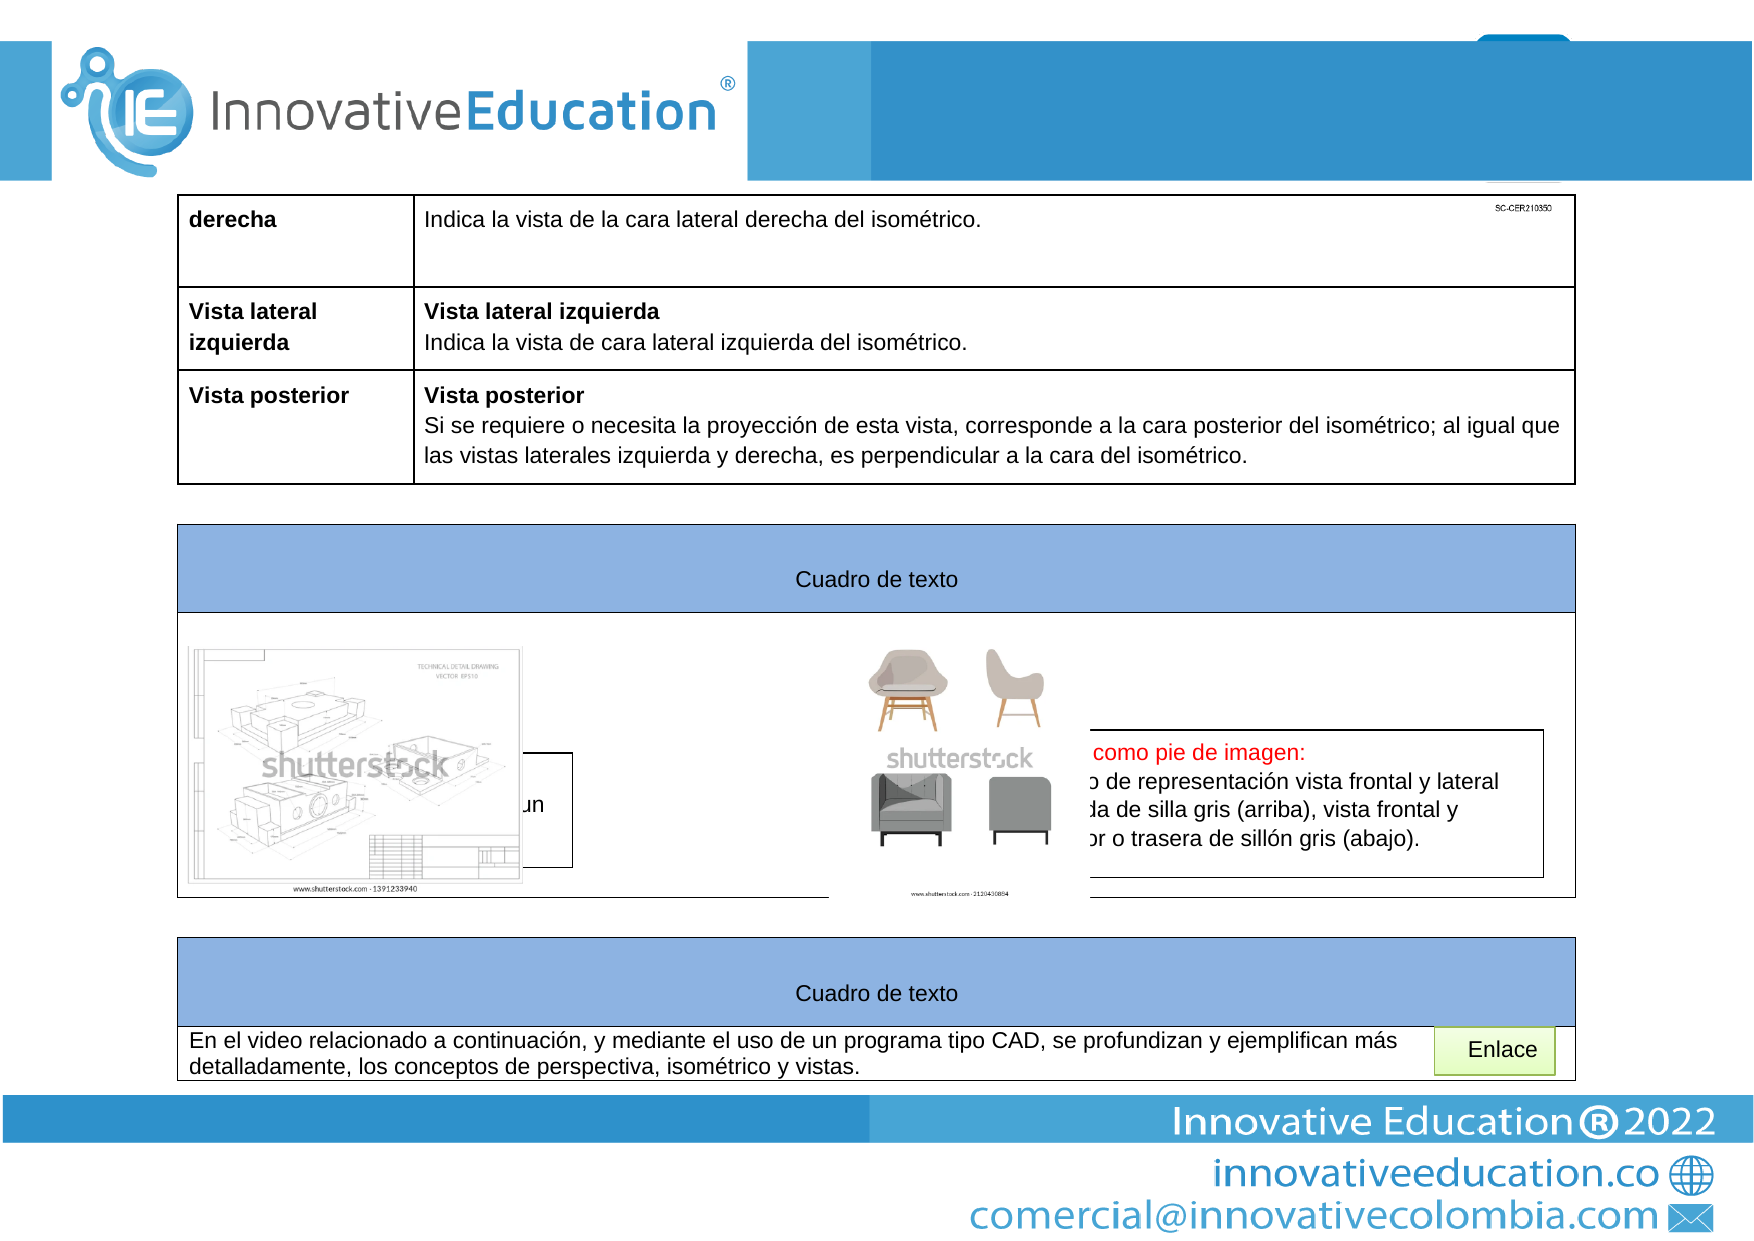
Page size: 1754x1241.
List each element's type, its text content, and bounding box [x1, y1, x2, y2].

table_cell Vista lateral izquierda [179, 288, 413, 369]
picture [187, 646, 523, 894]
table_cell Vista lateral derecha Indica la vista de la cara lateral derecha del isométrico. [415, 196, 1574, 286]
table_cell En el video relacionado a continuación, y mediante el uso de un programa tipo CAD, se profundizan y ejemplifican más detalladamente, los conceptos de perspectiva, isométrico y vistas. [178, 1027, 1575, 1079]
table_header Cuadro de texto [178, 938, 1575, 1026]
picture [828, 643, 1091, 898]
table_cell Vista posterior [179, 371, 413, 483]
picture [2, 1093, 1754, 1239]
picture [0, 28, 1752, 194]
table_cell Vista lateral derecha [179, 196, 413, 286]
table_cell Vista posterior Si se requiere o necesita la proyección de esta vista, corresponde a la cara posterior del isométrico; al igual que las vistas laterales izquierda y derecha, es perpendicular a la cara del isométrico. [415, 371, 1574, 483]
table_header Cuadro de texto [178, 525, 1575, 612]
table_cell [178, 613, 1575, 897]
table_cell Vista lateral izquierda Indica la vista de cara lateral izquierda del isométrico. [415, 288, 1574, 369]
